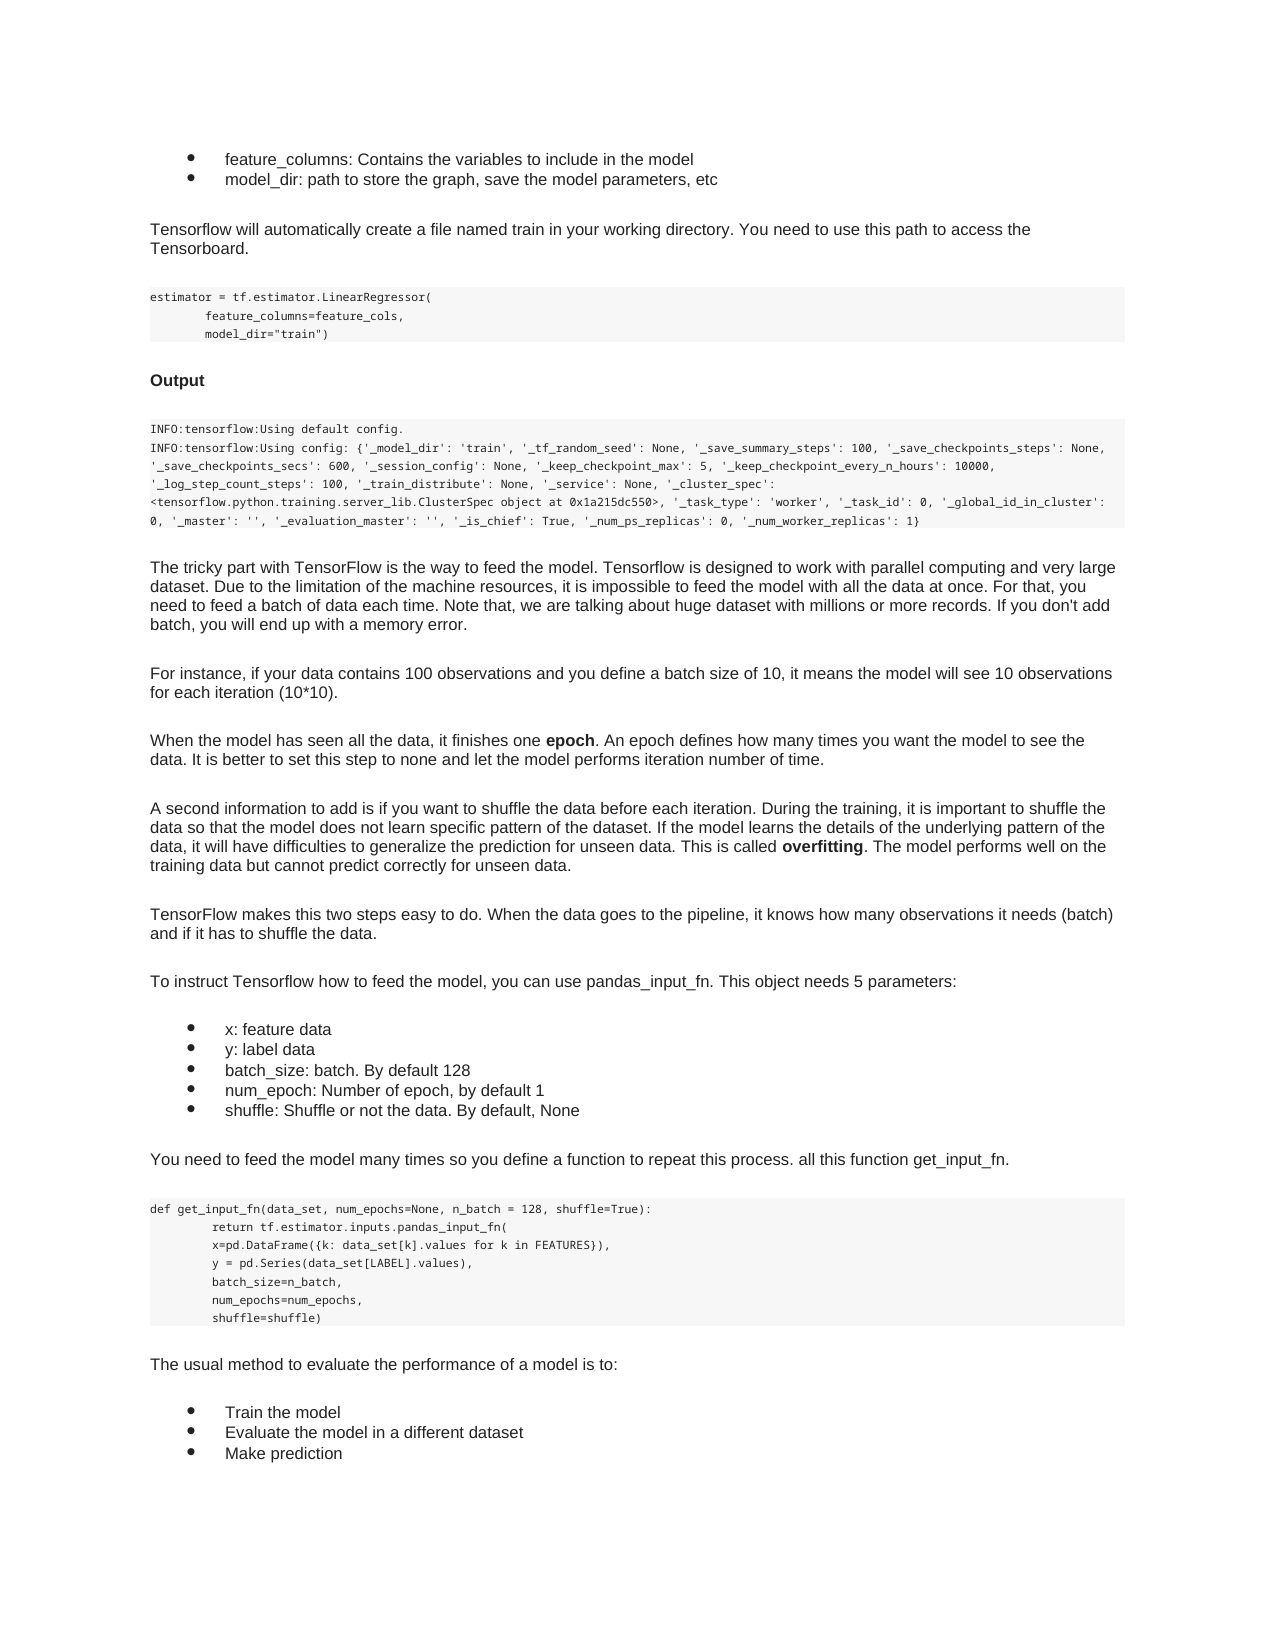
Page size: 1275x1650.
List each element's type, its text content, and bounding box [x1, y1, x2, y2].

list feature_columns: Contains the variables to include in the model [187, 150, 1125, 170]
text The tricky part with TensorFlow is the way to feed the model. Tensorflow is designed to work with parallel computing and very large dataset. Due to the limitation of the machine resources, it is impossible to feed the model with all the data at once. For that, you need to feed a batch of data each time. Note that, we are talking about huge dataset with millions or more records. If you don't add batch, you will end up with a memory error. [150, 558, 1125, 634]
text The usual method to evaluate the performance of a model is to: [150, 1355, 1125, 1374]
text TensorFlow makes this two steps easy to do. When the data goes to the pipeline, it knows how many observations it needs (batch) and if it has to shuffle the data. [150, 904, 1125, 943]
text return tf.estimator.inputs.pandas_input_fn( [150, 1216, 1125, 1234]
list batch_size: batch. By default 128 [187, 1060, 1125, 1080]
text def get_input_fn(data_set, num_epochs=None, n_batch = 128, shuffle=True): [150, 1198, 1125, 1216]
text Tensorflow will automatically create a file named train in your working directory. You need to use this path to access the Tensorboard. [150, 219, 1125, 258]
list x: feature data [187, 1020, 1125, 1040]
list shuffle: Shuffle or not the data. By default, None [187, 1101, 1125, 1121]
text y = pd.Series(data_set[LABEL].values), [150, 1253, 1125, 1271]
text shuffle=shuffle) [150, 1307, 1125, 1326]
text Output [150, 371, 1125, 390]
text You need to feed the model many times so you define a function to repeat this process. all this function get_input_fn. [150, 1150, 1125, 1169]
list num_epoch: Number of epoch, by default 1 [187, 1080, 1125, 1101]
list model_dir: path to store the graph, save the model parameters, etc [187, 170, 1125, 190]
text INFO:tensorflow:Using default config. [150, 419, 1125, 437]
list y: label data [187, 1040, 1125, 1060]
text feature_columns=feature_cols, [150, 305, 1125, 323]
list Evaluate the model in a different dataset [187, 1423, 1125, 1443]
text When the model has seen all the data, it finishes one epoch. An epoch defines how many times you want the model to see the data. It is better to set this step to none and let the model performs iteration number of time. [150, 731, 1125, 769]
text estimator = tf.estimator.LinearRegressor( [150, 287, 1125, 305]
list Train the model [187, 1403, 1125, 1423]
text For instance, if your data contains 100 observations and you define a batch size of 10, it means the model will see 10 observations for each iteration (10*10). [150, 663, 1125, 702]
text A second information to add is if you want to shuffle the data before each iteration. During the training, it is important to shuffle the data so that the model does not learn specific pattern of the dataset. If the model learns the details of the underlying pattern of the data, it will have difficulties to generalize the prediction for unseen data. This is called overfitting. The model performs well on the training data but cannot predict correctly for unseen data. [150, 798, 1125, 875]
text x=pd.DataFrame({k: data_set[k].values for k in FEATURES}), [150, 1234, 1125, 1253]
text num_epochs=num_epochs, [150, 1289, 1125, 1307]
list Make prediction [187, 1443, 1125, 1463]
text model_dir="train") [150, 323, 1125, 342]
text batch_size=n_batch, [150, 1271, 1125, 1289]
text INFO:tensorflow:Using config: {'_model_dir': 'train', '_tf_random_seed': None, '_save_summary_steps': 100, '_save_checkpoints_steps': None, '_save_checkpoints_secs': 600, '_session_config': None, '_keep_checkpoint_max': 5, '_keep_checkpoint_every_n_hours': 10000, '_log_step_count_steps': 100, '_train_distribute': None, '_service': None, '_cluster_spec': <tensorflow.python.training.server_lib.ClusterSpec object at 0x1a215dc550>, '_task_type': 'worker', '_task_id': 0, '_global_id_in_cluster': 0, '_master': '', '_evaluation_master': '', '_is_chief': True, '_num_ps_replicas': 0, '_num_worker_replicas': 1} [150, 437, 1125, 528]
text To instruct Tensorflow how to feed the model, you can use pandas_input_fn. This object needs 5 parameters: [150, 972, 1125, 991]
